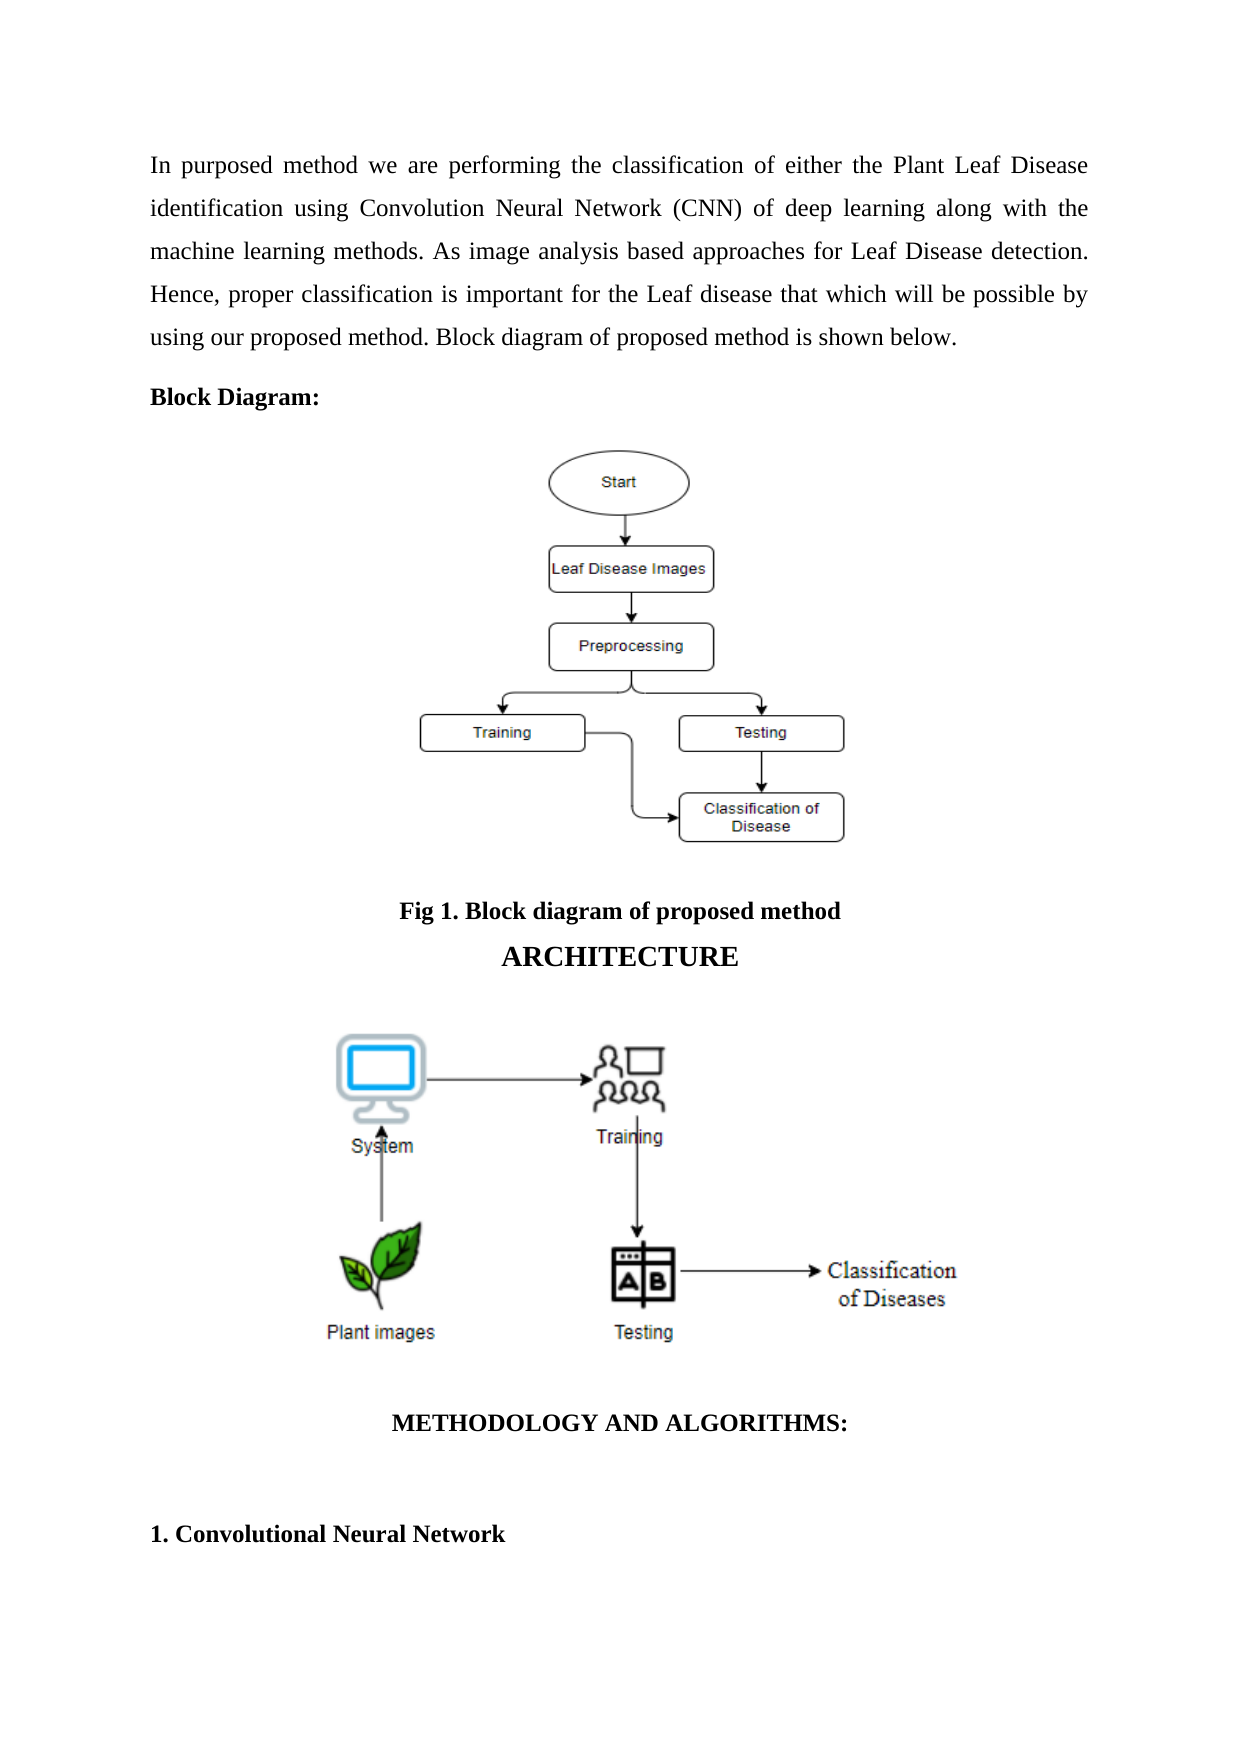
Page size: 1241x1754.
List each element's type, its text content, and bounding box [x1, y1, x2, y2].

text Fig 1. Block diagram of proposed method [150, 896, 1090, 925]
text METHODOLOGY AND ALGORITHMS: [150, 1408, 1090, 1436]
picture [266, 1006, 974, 1369]
text ARCHITECTURE [150, 939, 1090, 973]
text Block Diagram: [150, 382, 1090, 411]
picture [357, 442, 883, 866]
text In purposed method we are performing the classification of either the Plant Leaf Disease identification using Convolution Neural Network (CNN) of deep learning along with the machine learning methods. As image analysis based approaches for Leaf Disease detection. Hence, proper classification is important for the Leaf disease that which will be possible by using our proposed method. Block diagram of proposed method is shown below. [150, 150, 1090, 351]
text 1. Convolutional Neural Network [150, 1519, 1090, 1548]
